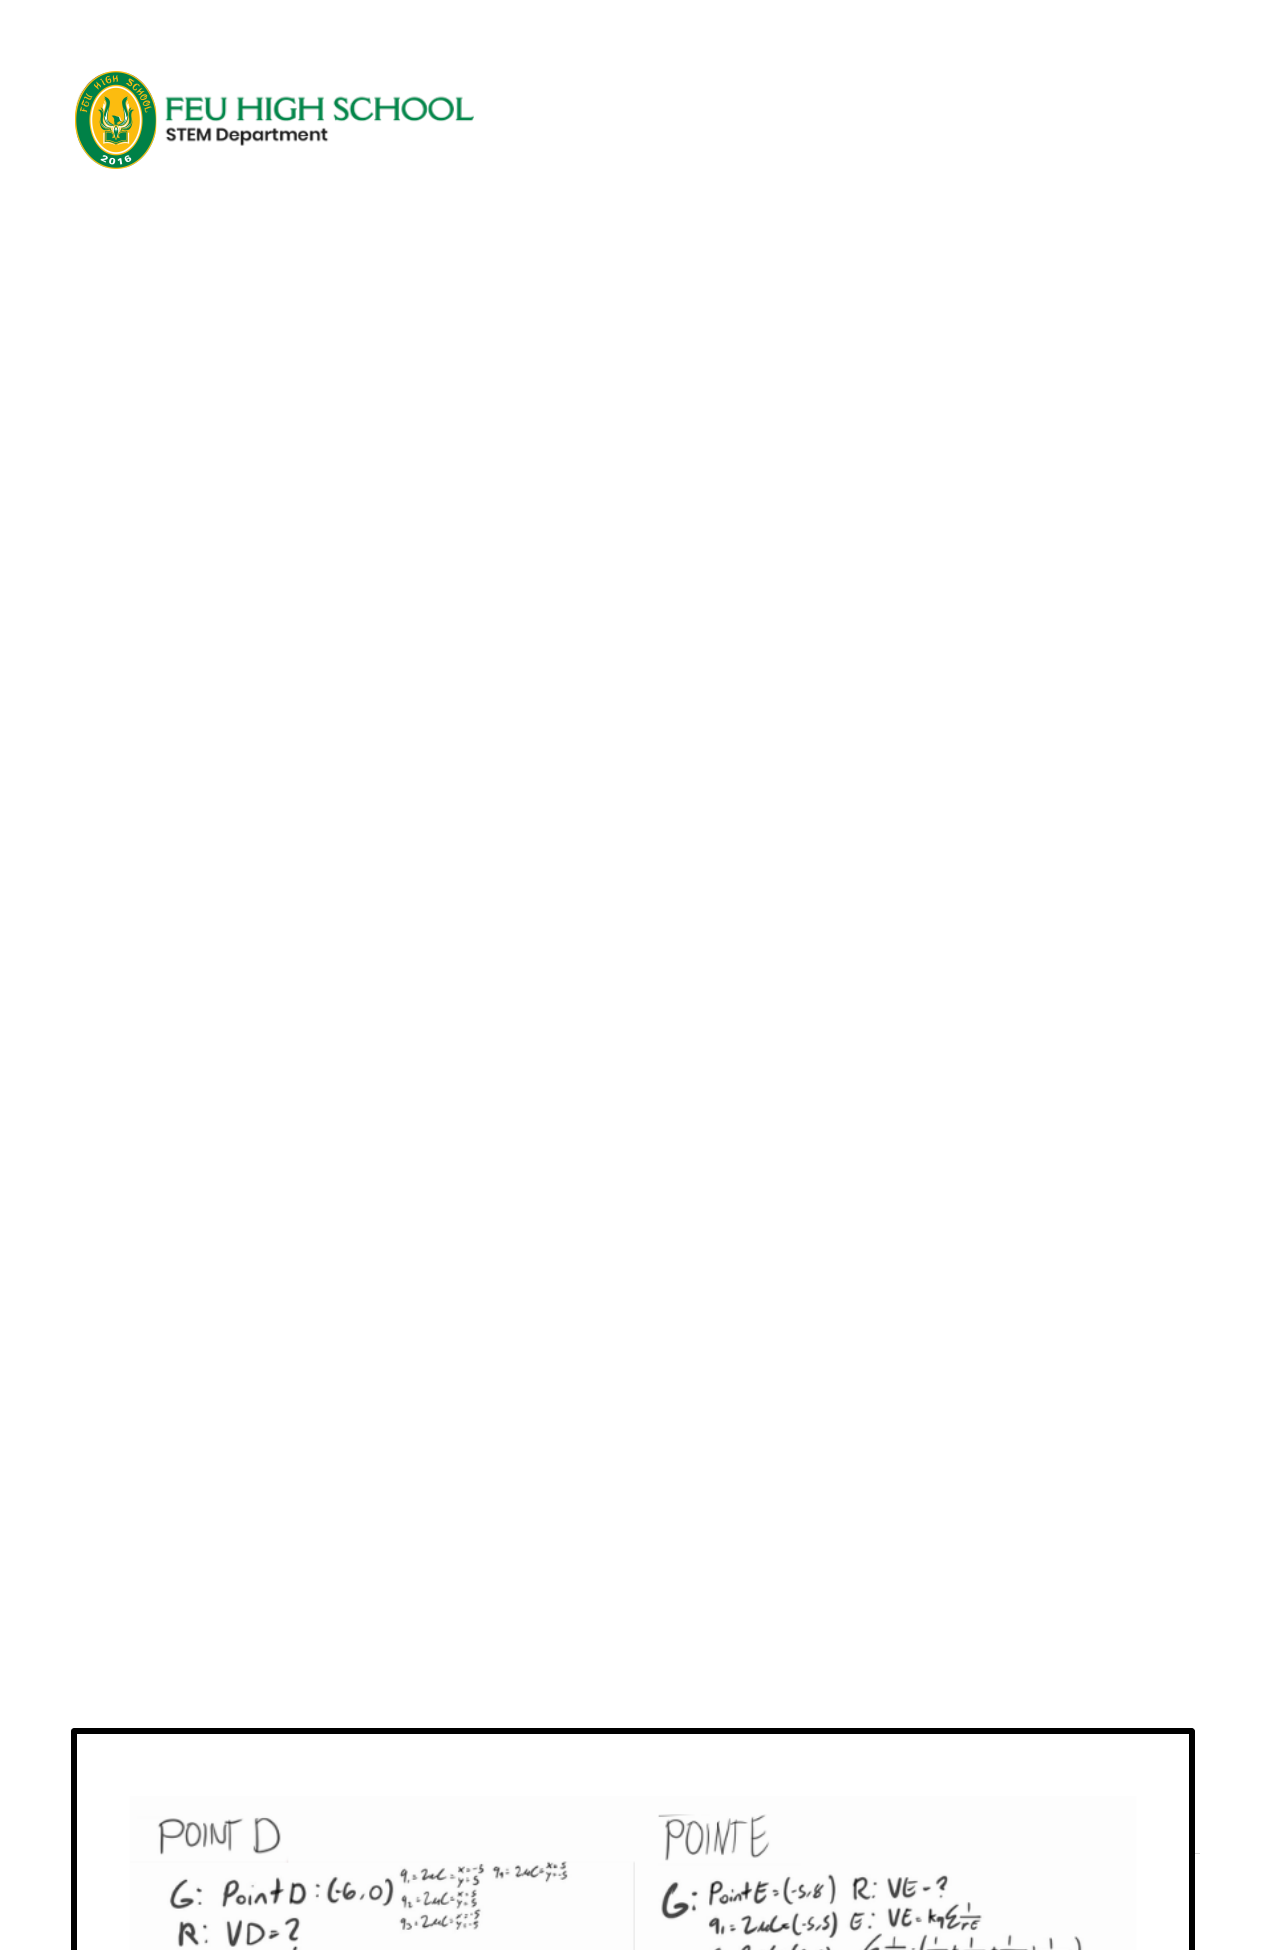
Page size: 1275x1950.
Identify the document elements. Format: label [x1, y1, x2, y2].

picture [129, 1796, 1137, 1950]
picture [75, 71, 474, 169]
